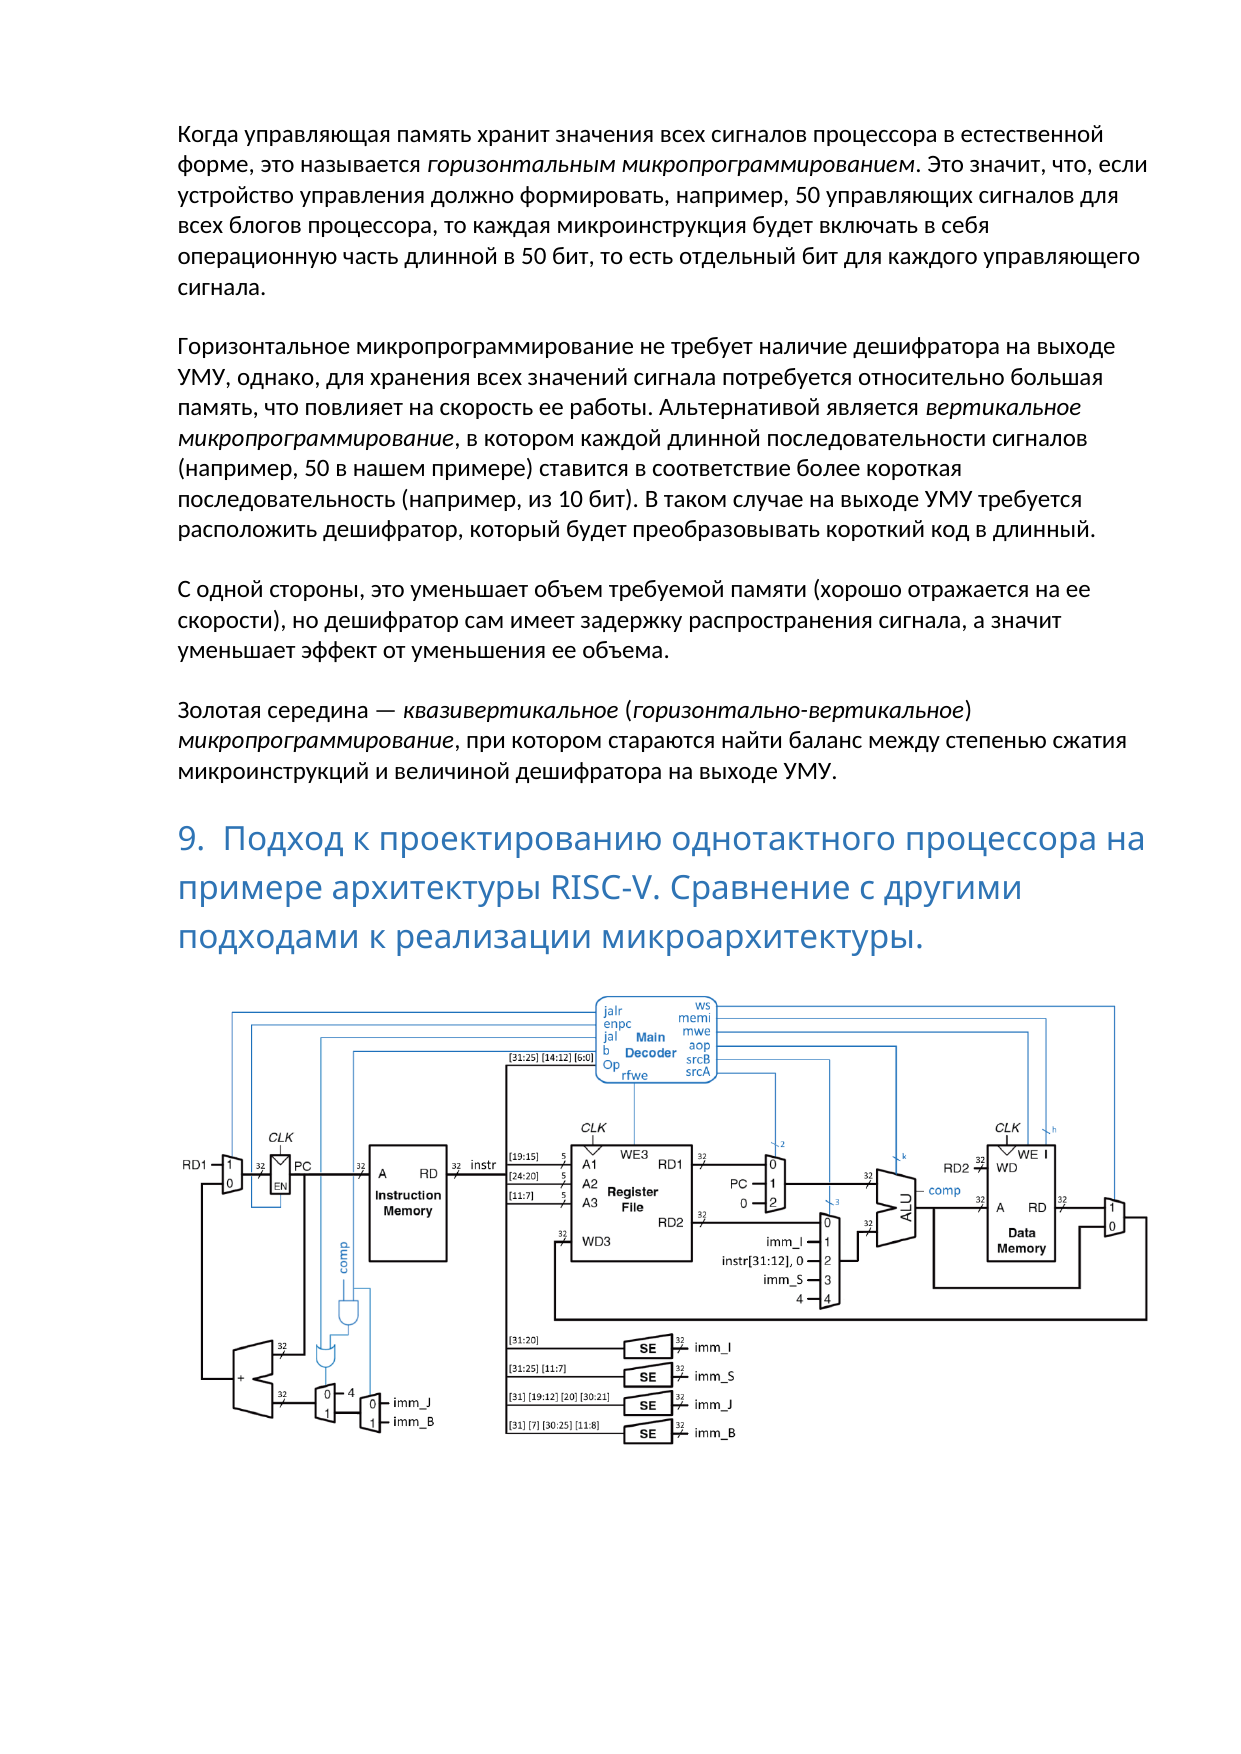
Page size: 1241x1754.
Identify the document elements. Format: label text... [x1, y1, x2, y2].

picture [177, 990, 1152, 1453]
text Когда управляющая память хранит значения всех сигналов процессора в естественной форме, это называется горизонтальным микропрограммированием. Это значит, что, если устройство управления должно формировать, например, 50 управляющих сигналов для всех блогов процессора, то каждая микроинструкция будет включать в себя операционную часть длинной в 50 бит, то есть отдельный бит для каждого управляющего сигнала. [177, 118, 1152, 301]
text С одной стороны, это уменьшает объем требуемой памяти (хорошо отражается на ее скорости), но дешифратор сам имеет задержку распространения сигнала, а значит уменьшает эффект от уменьшения ее объема. [177, 573, 1152, 665]
subtitle 9. Подход к проектированию однотактного процессора на примере архитектуры RISC-V. Сравнение с другими подходами к реализации микроархитектуры. [177, 815, 1152, 958]
text Горизонтальное микропрограммирование не требует наличие дешифратора на выходе УМУ, однако, для хранения всех значений сигнала потребуется относительно большая память, что повлияет на скорость ее работы. Альтернативой является вертикальное микропрограммирование, в котором каждой длинной последовательности сигналов (например, 50 в нашем примере) ставится в соответствие более короткая последовательность (например, из 10 бит). В таком случае на выходе УМУ требуется расположить дешифратор, который будет преобразовывать короткий код в длинный. [177, 330, 1152, 544]
text Золотая середина — квазивертикальное (горизонтально-вертикальное) микропрограммирование, при котором стараются найти баланс между степенью сжатия микроинструкций и величиной дешифратора на выходе УМУ. [177, 694, 1152, 786]
